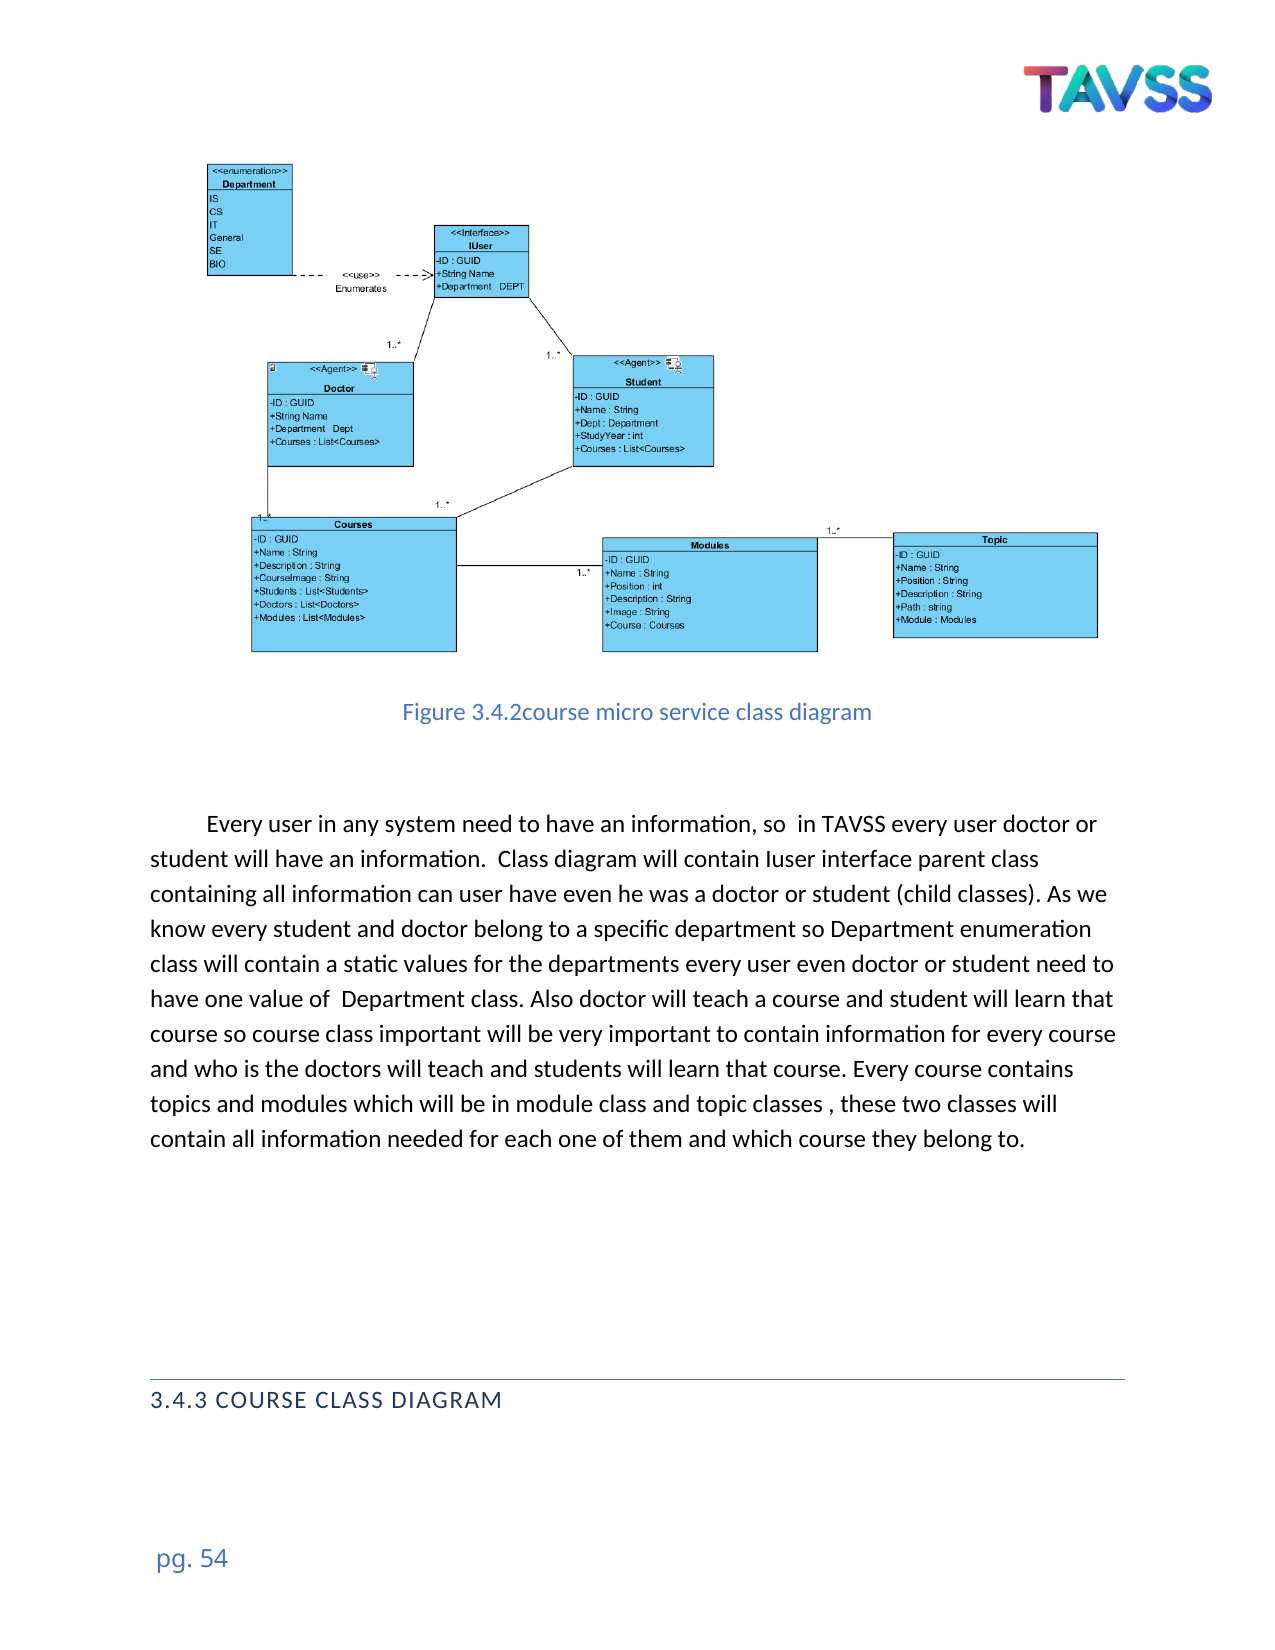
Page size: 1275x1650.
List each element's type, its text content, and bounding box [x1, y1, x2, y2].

picture [1002, 41, 1236, 135]
subtitle 3.4.3 Course class Diagram [150, 1380, 1125, 1415]
text Every user in any system need to have an information, so in TAVSS every user doctor or student will have an information. Class diagram will contain Iuser interface parent class containing all information can user have even he was a doctor or student (child classes). As we know every student and doctor belong to a specific department so Department enumeration class will contain a static values for the departments every user even doctor or student need to have one value of Department class. Also doctor will teach a course and student will learn that course so course class important will be very important to contain information for every course and who is the doctors will teach and students will learn that course. Every course contains topics and modules which will be in module class and topic classes , these two classes will contain all information needed for each one of them and which course they belong to. [150, 808, 1125, 1153]
text Figure 3.4.2course micro service class diagram [262, 696, 1012, 727]
picture [150, 150, 1125, 667]
